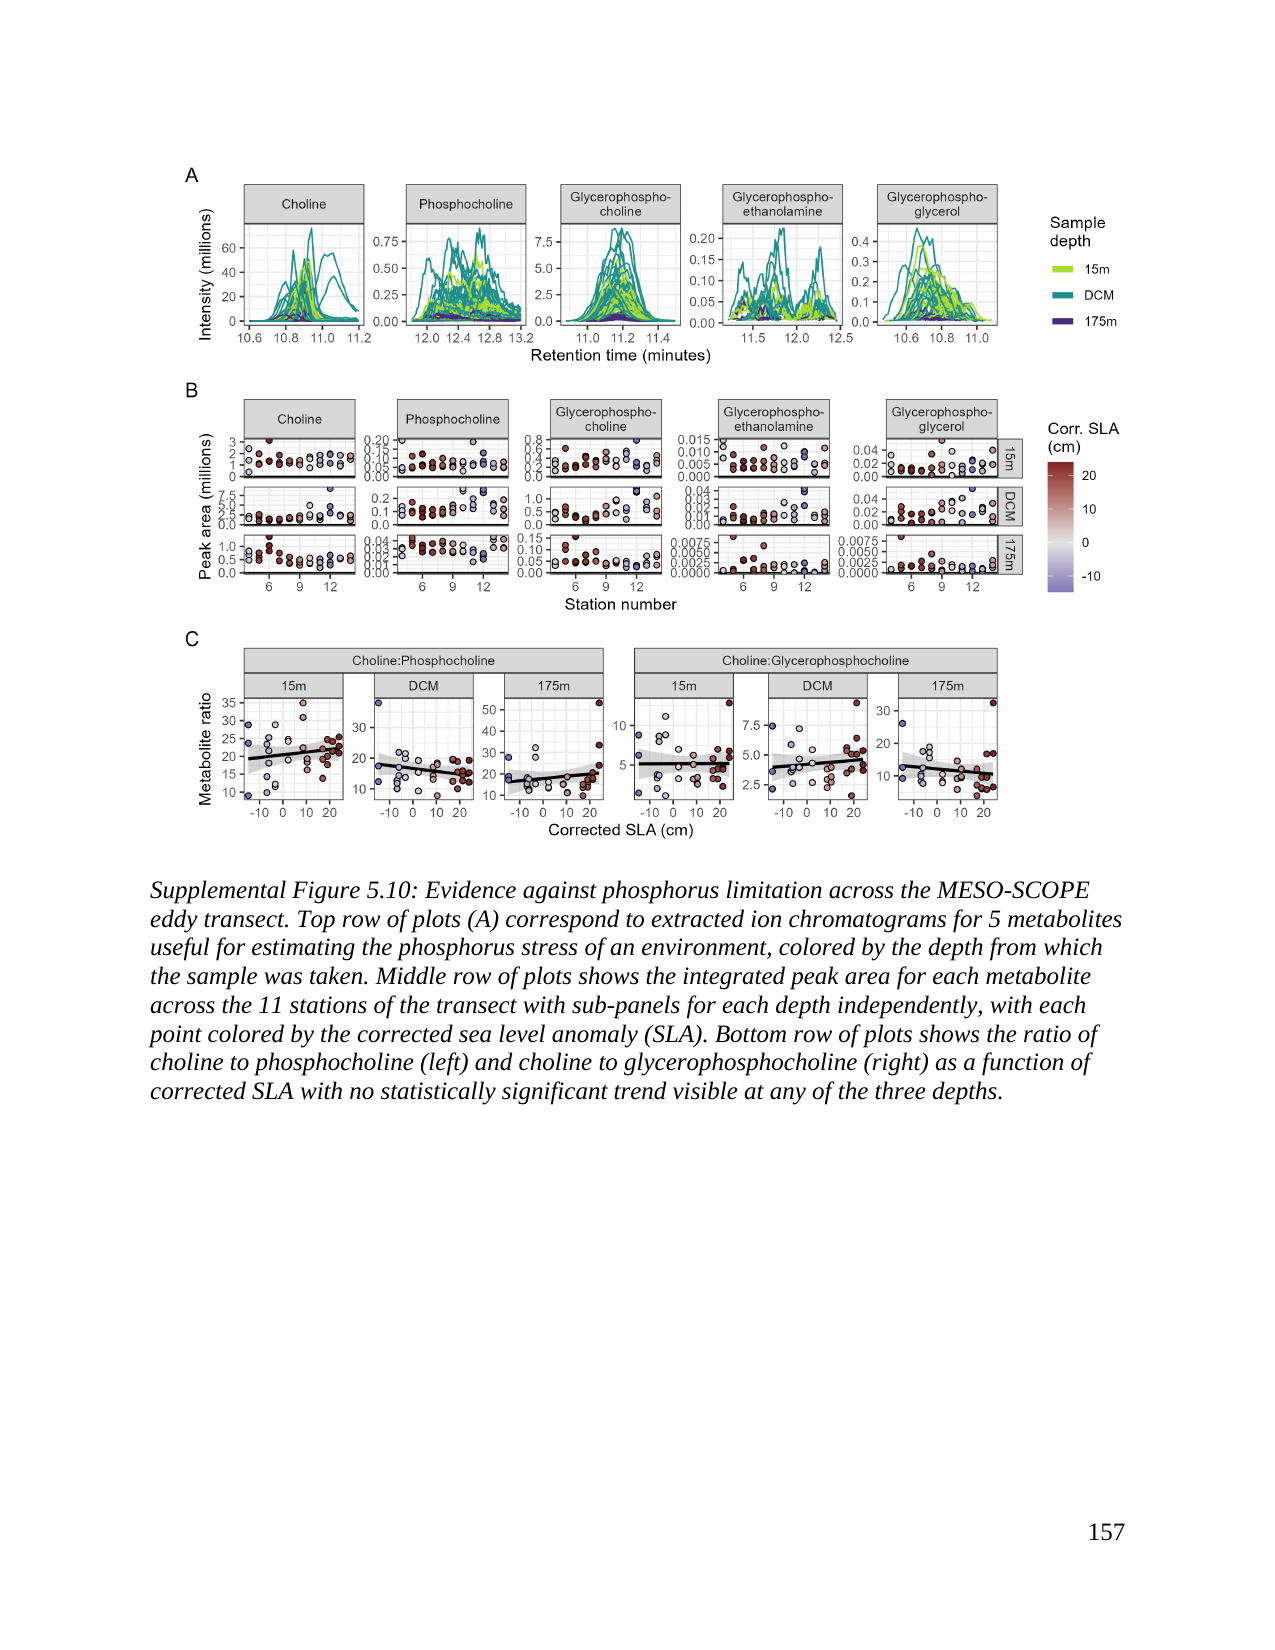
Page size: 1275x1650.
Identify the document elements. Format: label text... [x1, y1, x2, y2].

picture [168, 150, 1144, 855]
text Supplemental Figure 5.10: Evidence against phosphorus limitation across the MESO-SCOPE eddy transect. Top row of plots (A) correspond to extracted ion chromatograms for 5 metabolites useful for estimating the phosphorus stress of an environment, colored by the depth from which the sample was taken. Middle row of plots shows the integrated peak area for each metabolite across the 11 stations of the transect with sub-panels for each depth independently, with each point colored by the corrected sea level anomaly (SLA). Bottom row of plots shows the ratio of choline to phosphocholine (left) and choline to glycerophosphocholine (right) as a function of corrected SLA with no statistically significant trend visible at any of the three depths. [150, 875, 1125, 1105]
